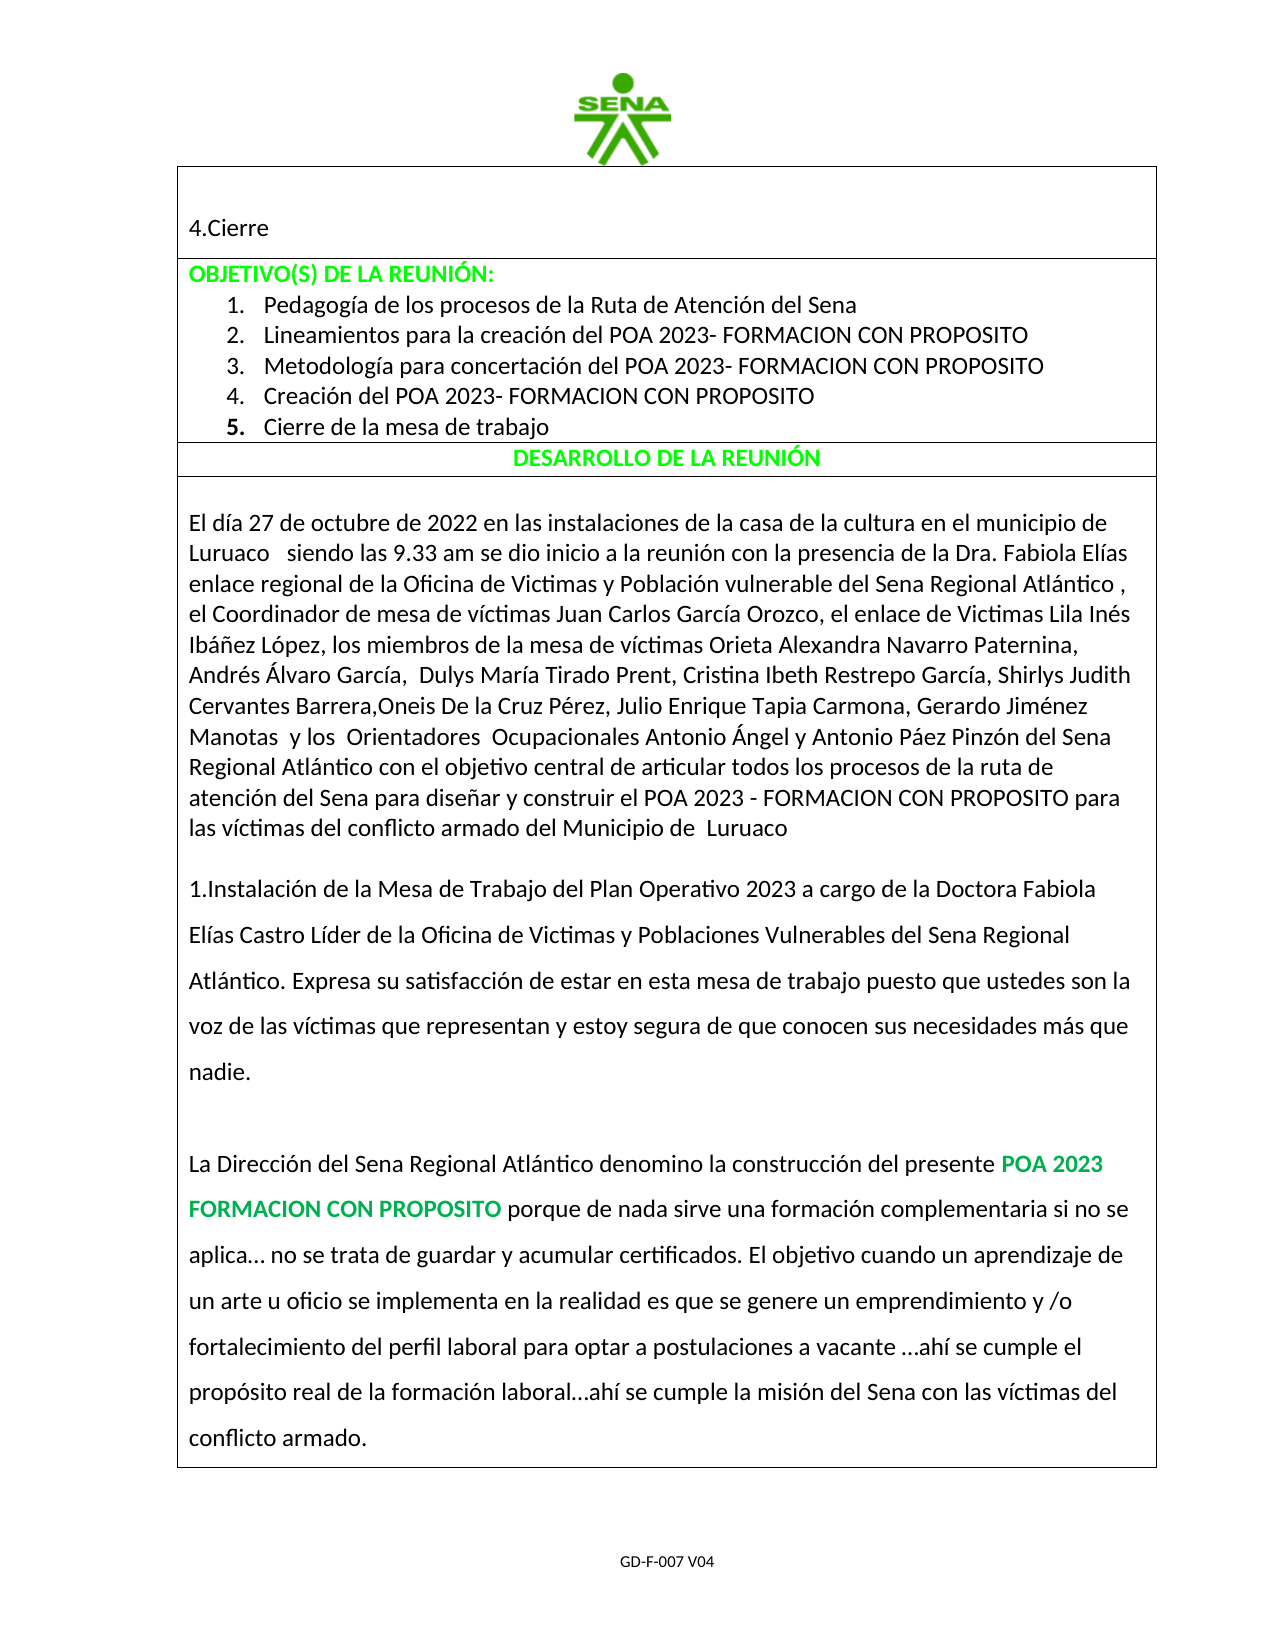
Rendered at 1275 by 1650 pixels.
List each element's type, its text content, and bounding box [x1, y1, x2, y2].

table_cell DESARROLLO DE LA REUNIÓN [178, 443, 1156, 476]
table_cell OBJETIVO(S) DE LA REUNIÓN: Pedagogía de los procesos de la Ruta de Atención del Sena Lineamientos para la creación del POA 2023- FORMACION CON PROPOSITO Metodología para concertación del POA 2023- FORMACION CON PROPOSITO Creación del POA 2023- FORMACION CON PROPOSITO Cierre de la mesa de trabajo [178, 259, 1156, 442]
picture [574, 73, 672, 166]
